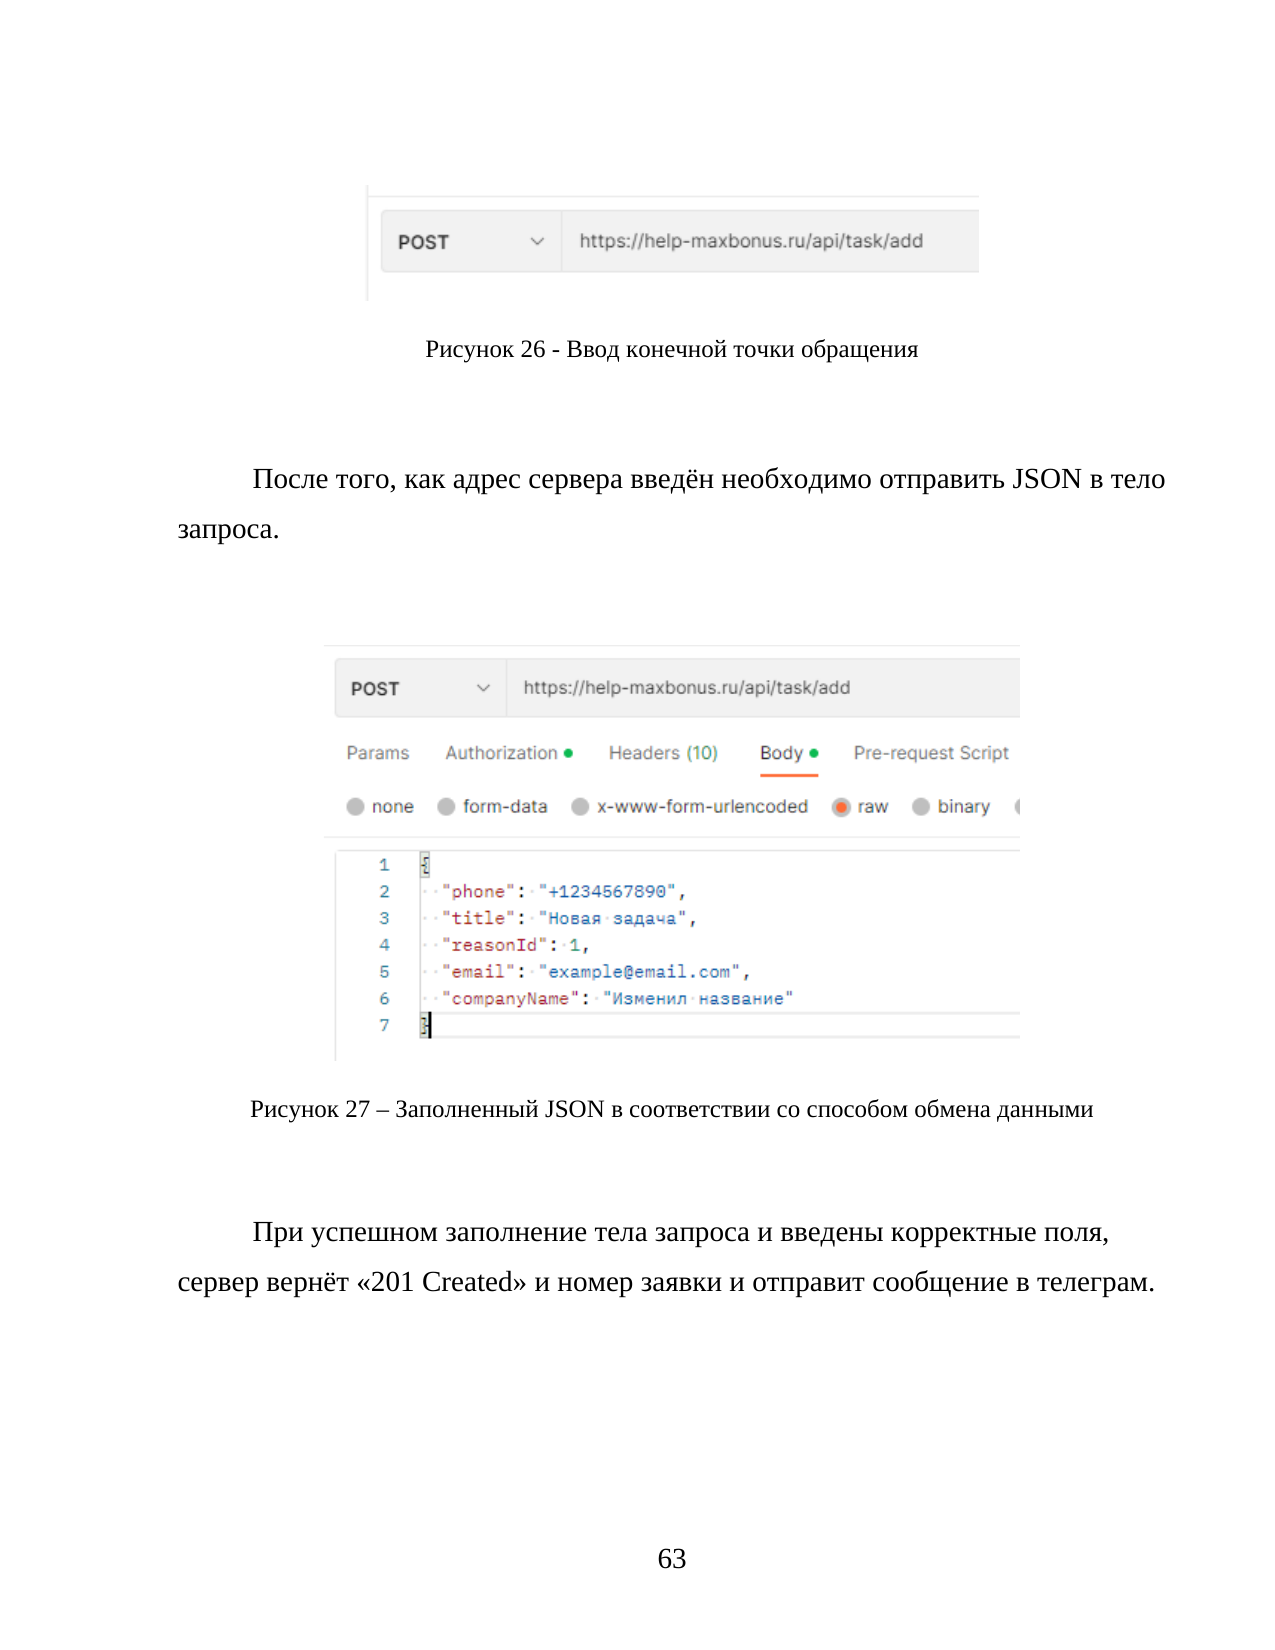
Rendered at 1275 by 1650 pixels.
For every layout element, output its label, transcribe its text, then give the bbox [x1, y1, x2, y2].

text После того, как адрес сервера введён необходимо отправить JSON в тело запроса. [177, 461, 1167, 545]
picture [323, 645, 1020, 1061]
text Рисунок 27 – Заполненный JSON в соответствии со способом обмена данными [177, 1094, 1167, 1123]
text При успешном заполнение тела запроса и введены корректные поля, сервер вернёт «201 Created» и номер заявки и отправит сообщение в телеграм. [177, 1214, 1167, 1298]
picture [364, 185, 979, 301]
text Рисунок 26 - Ввод конечной точки обращения [177, 334, 1167, 363]
